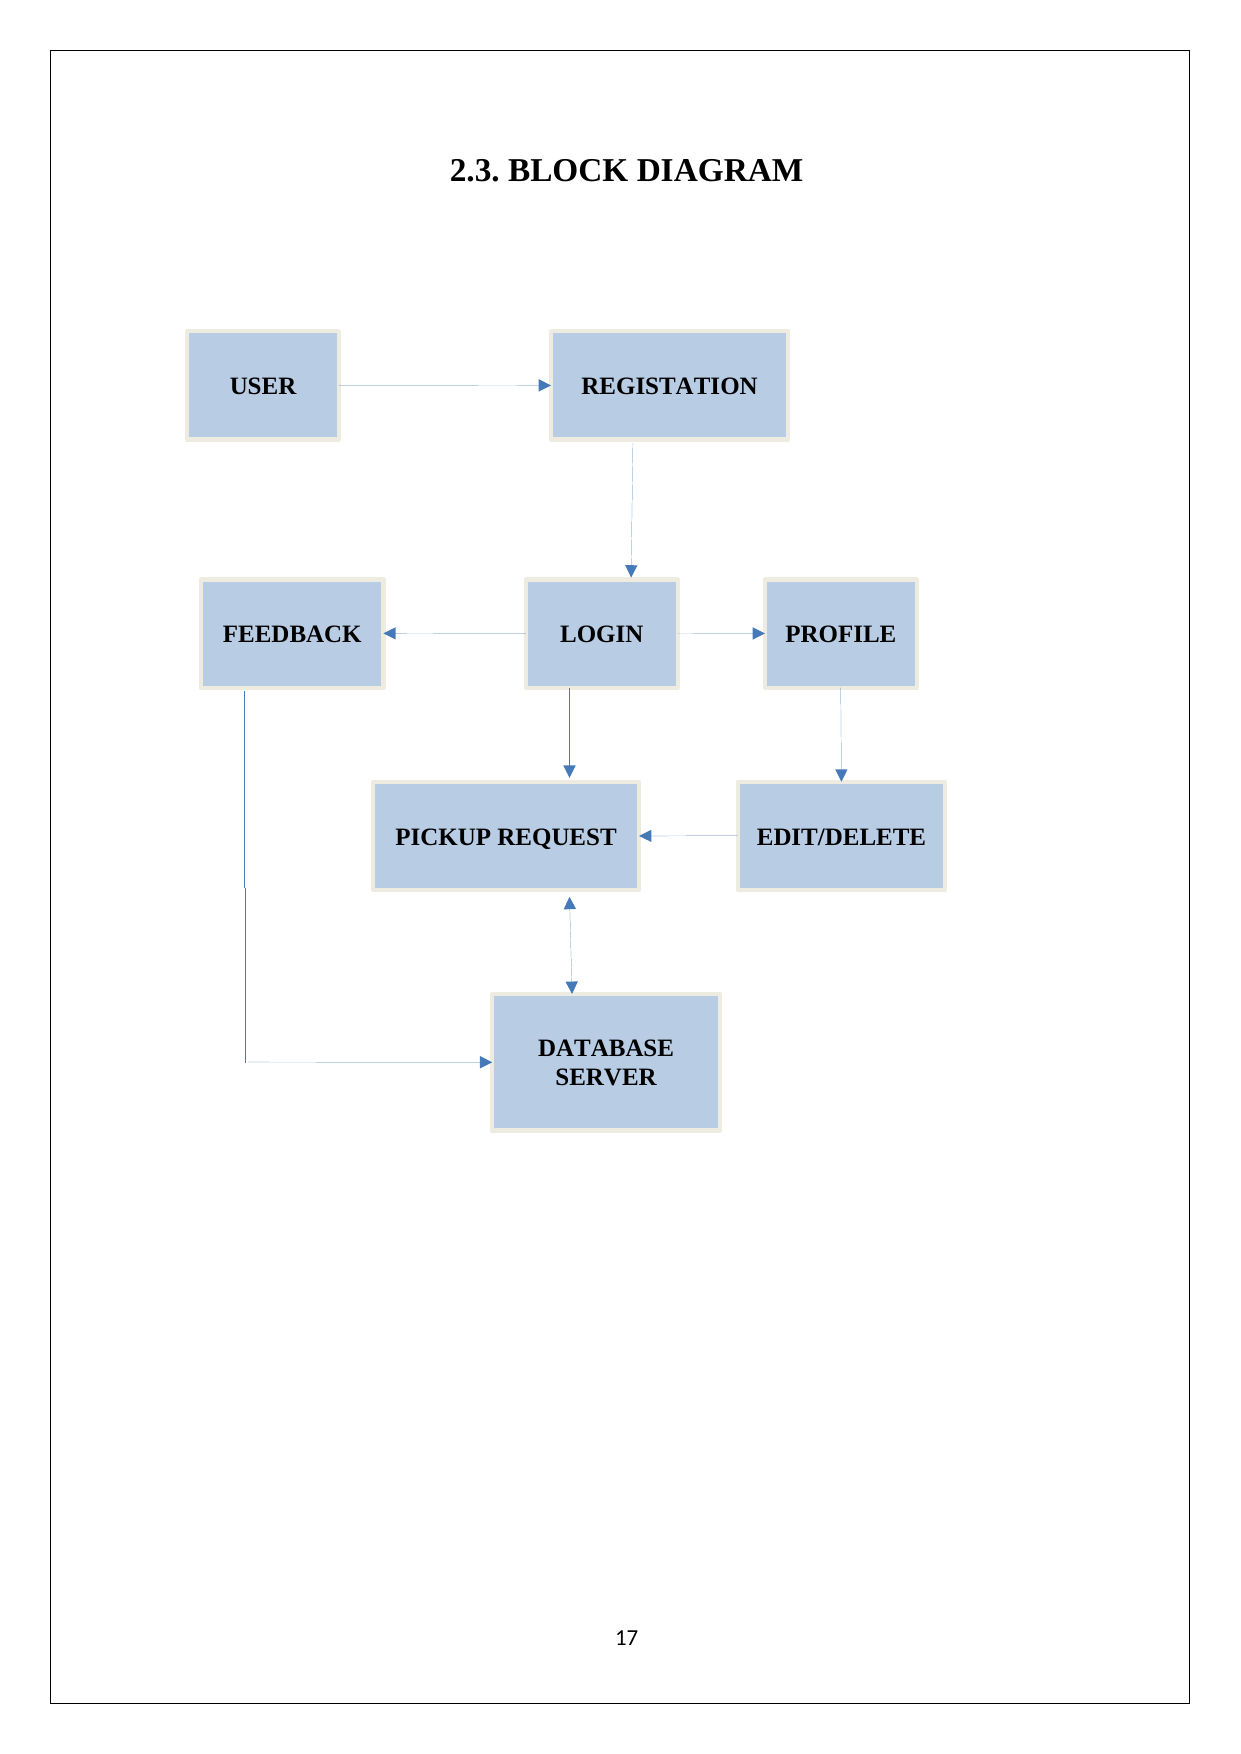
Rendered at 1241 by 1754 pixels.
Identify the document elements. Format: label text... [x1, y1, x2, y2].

text 2.3. BLOCK DIAGRAM [162, 150, 1090, 188]
